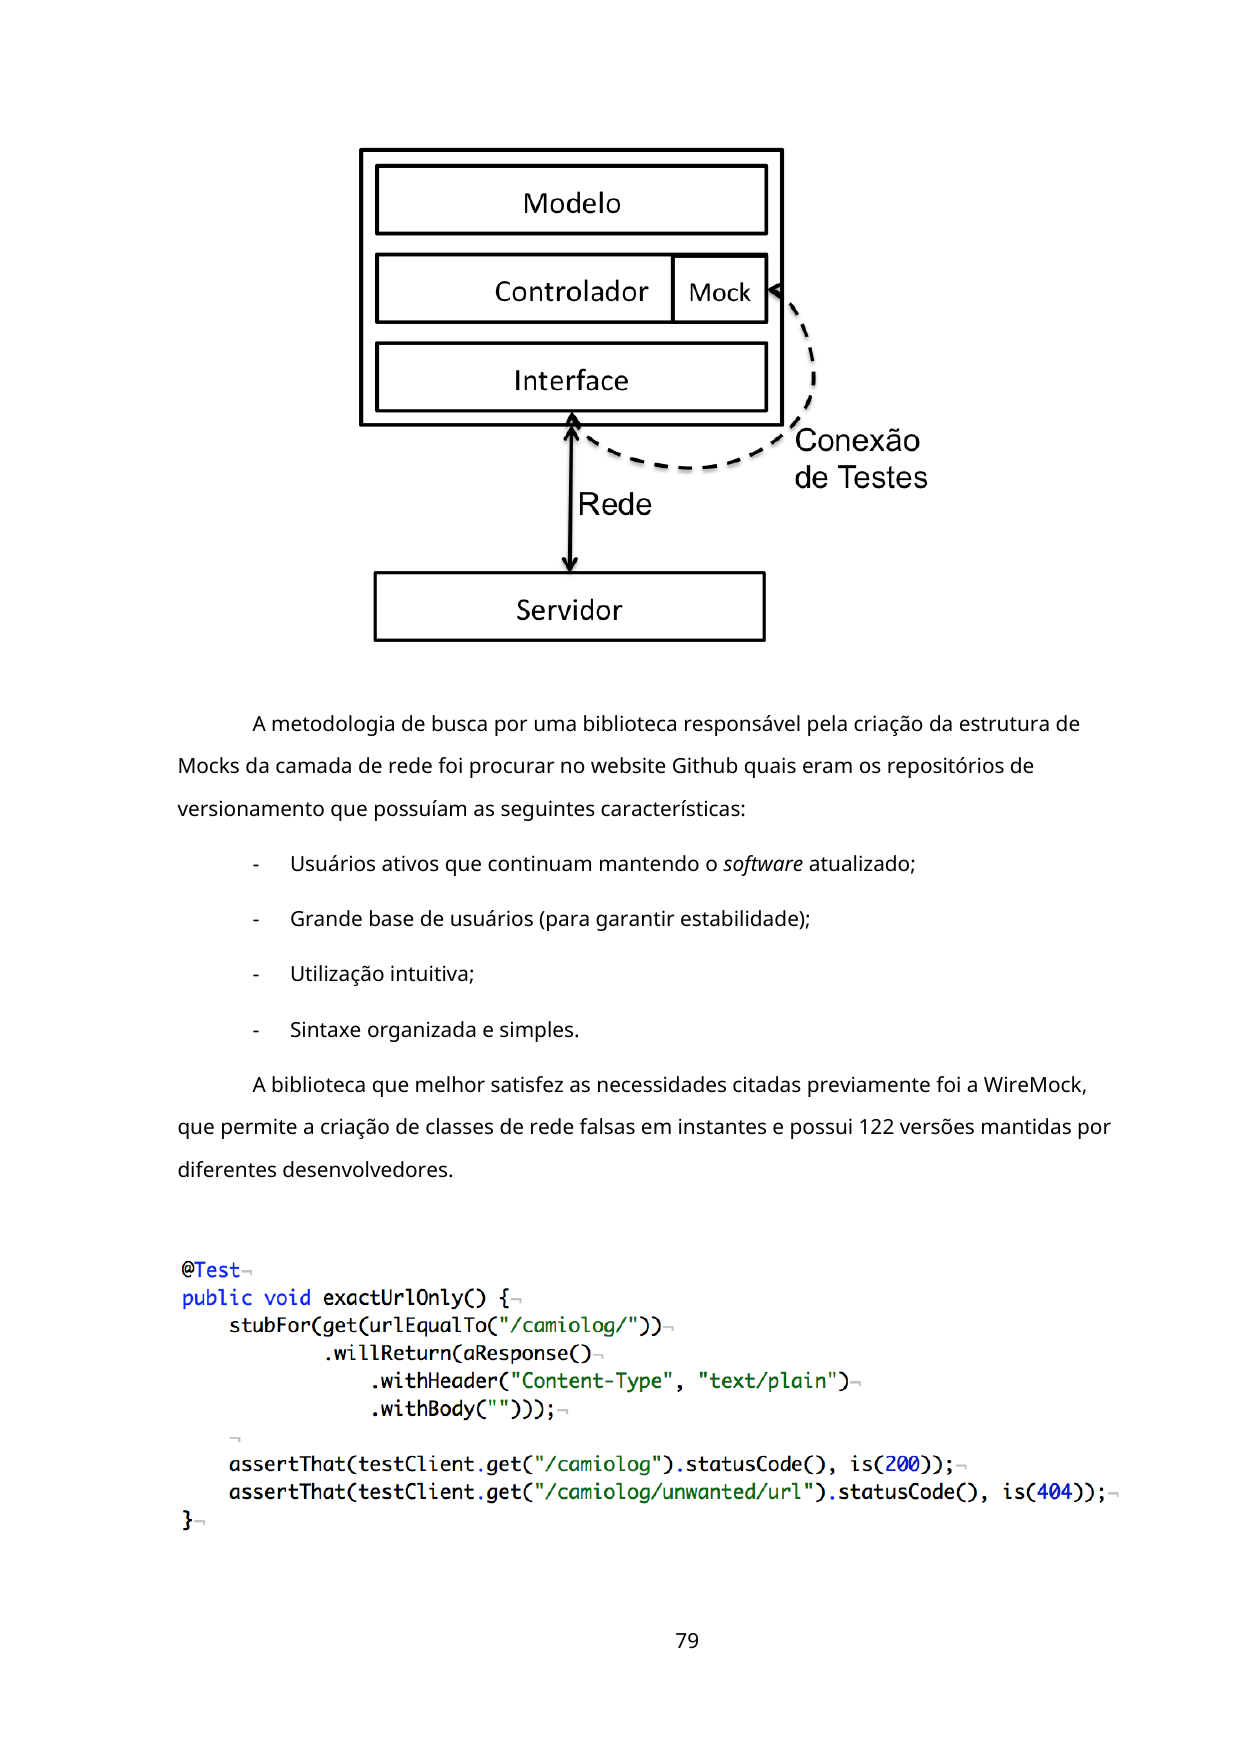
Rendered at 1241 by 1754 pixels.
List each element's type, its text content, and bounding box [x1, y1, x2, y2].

list Sintaxe organizada e simples. [252, 1015, 1122, 1043]
picture [177, 1252, 1122, 1536]
list Usuários ativos que continuam mantendo o software atualizado; [252, 849, 1122, 878]
text A metodologia de busca por uma biblioteca responsável pela criação da estrutura de Mocks da camada de rede foi procurar no website Github quais eram os repositórios de versionamento que possuíam as seguintes características: [177, 709, 1122, 823]
list Grande base de usuários (para garantir estabilidade); [252, 904, 1122, 933]
text A biblioteca que melhor satisfez as necessidades citadas previamente foi a WireMock, que permite a criação de classes de rede falsas em instantes e possui 122 versões mantidas por diferentes desenvolvedores. [177, 1070, 1122, 1183]
list Utilização intuitiva; [252, 959, 1122, 988]
picture [359, 147, 941, 642]
